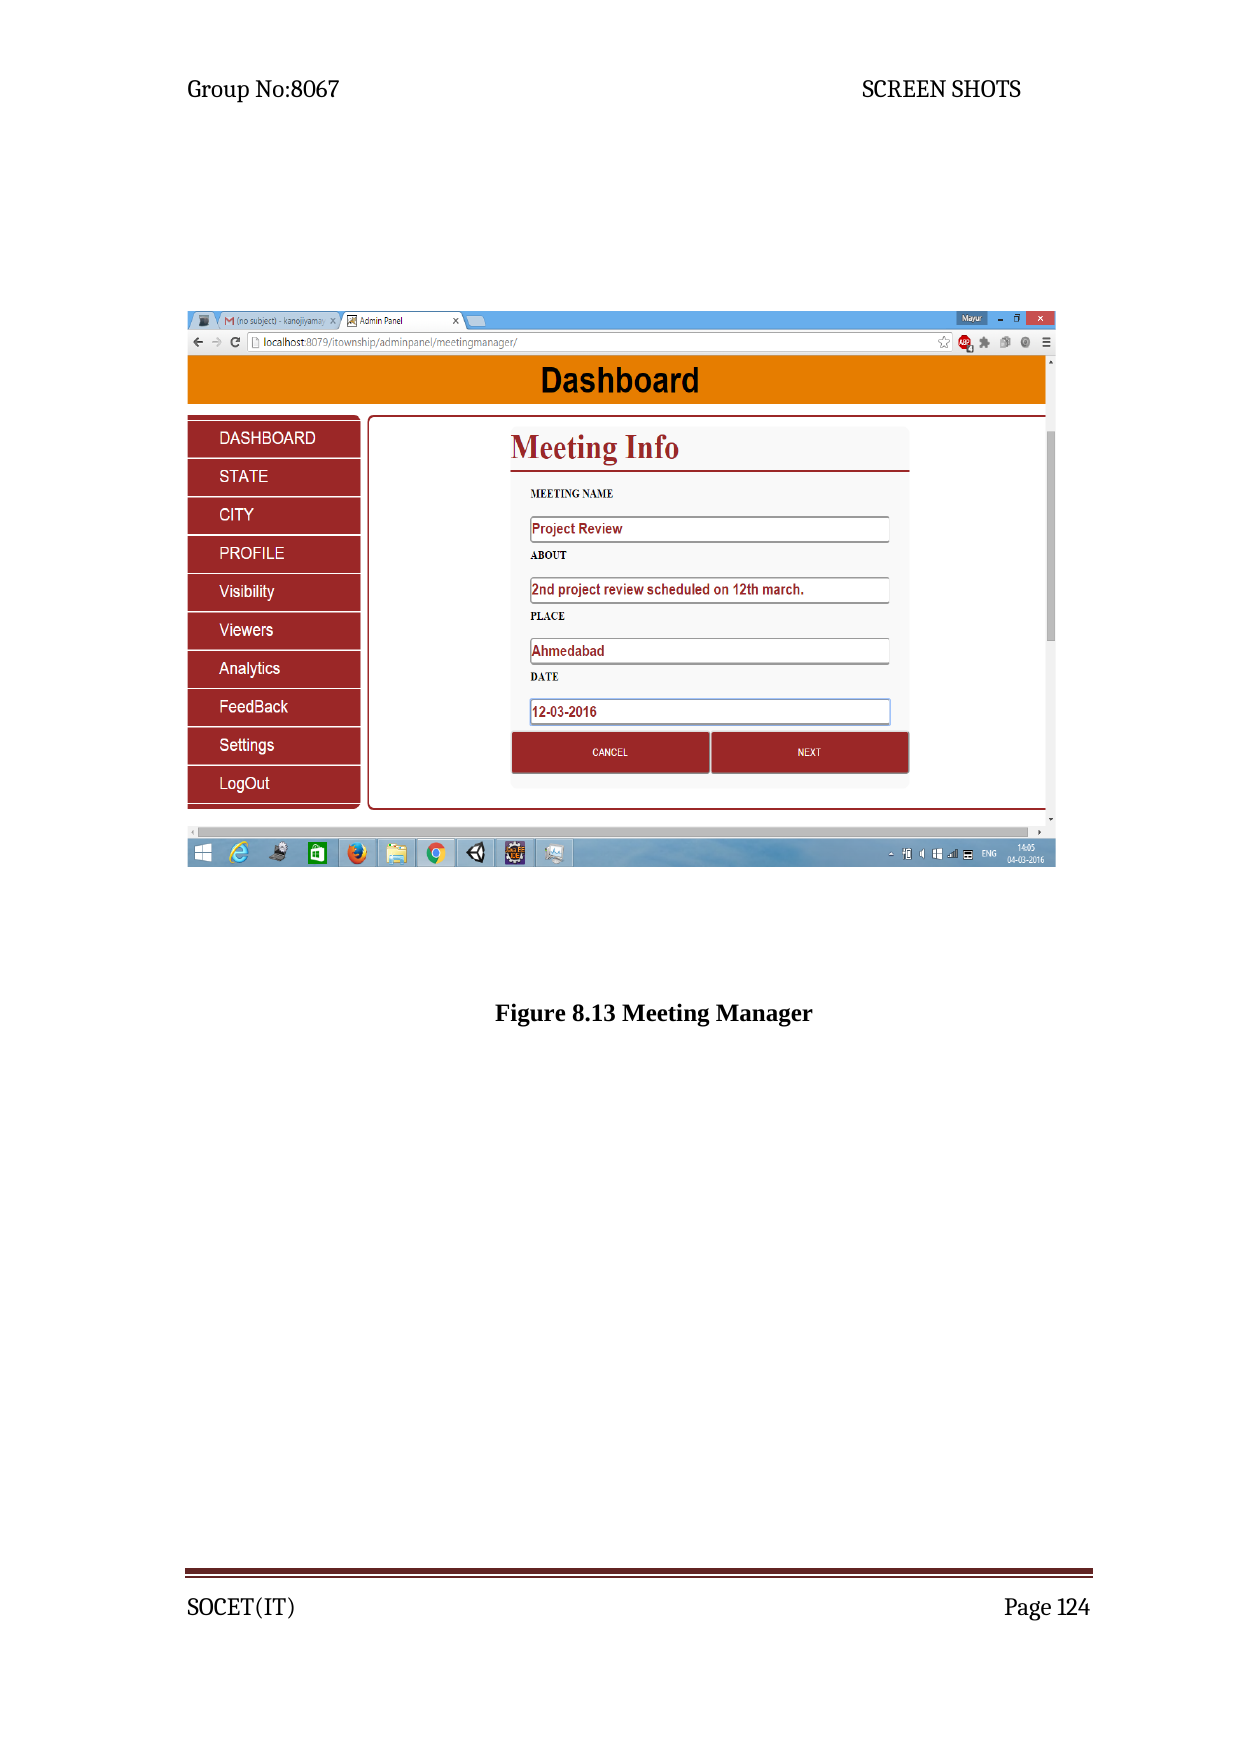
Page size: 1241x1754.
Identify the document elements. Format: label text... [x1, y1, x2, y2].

picture [187, 311, 1056, 867]
text Figure 8.13 Meeting Manager [186, 998, 1056, 1026]
